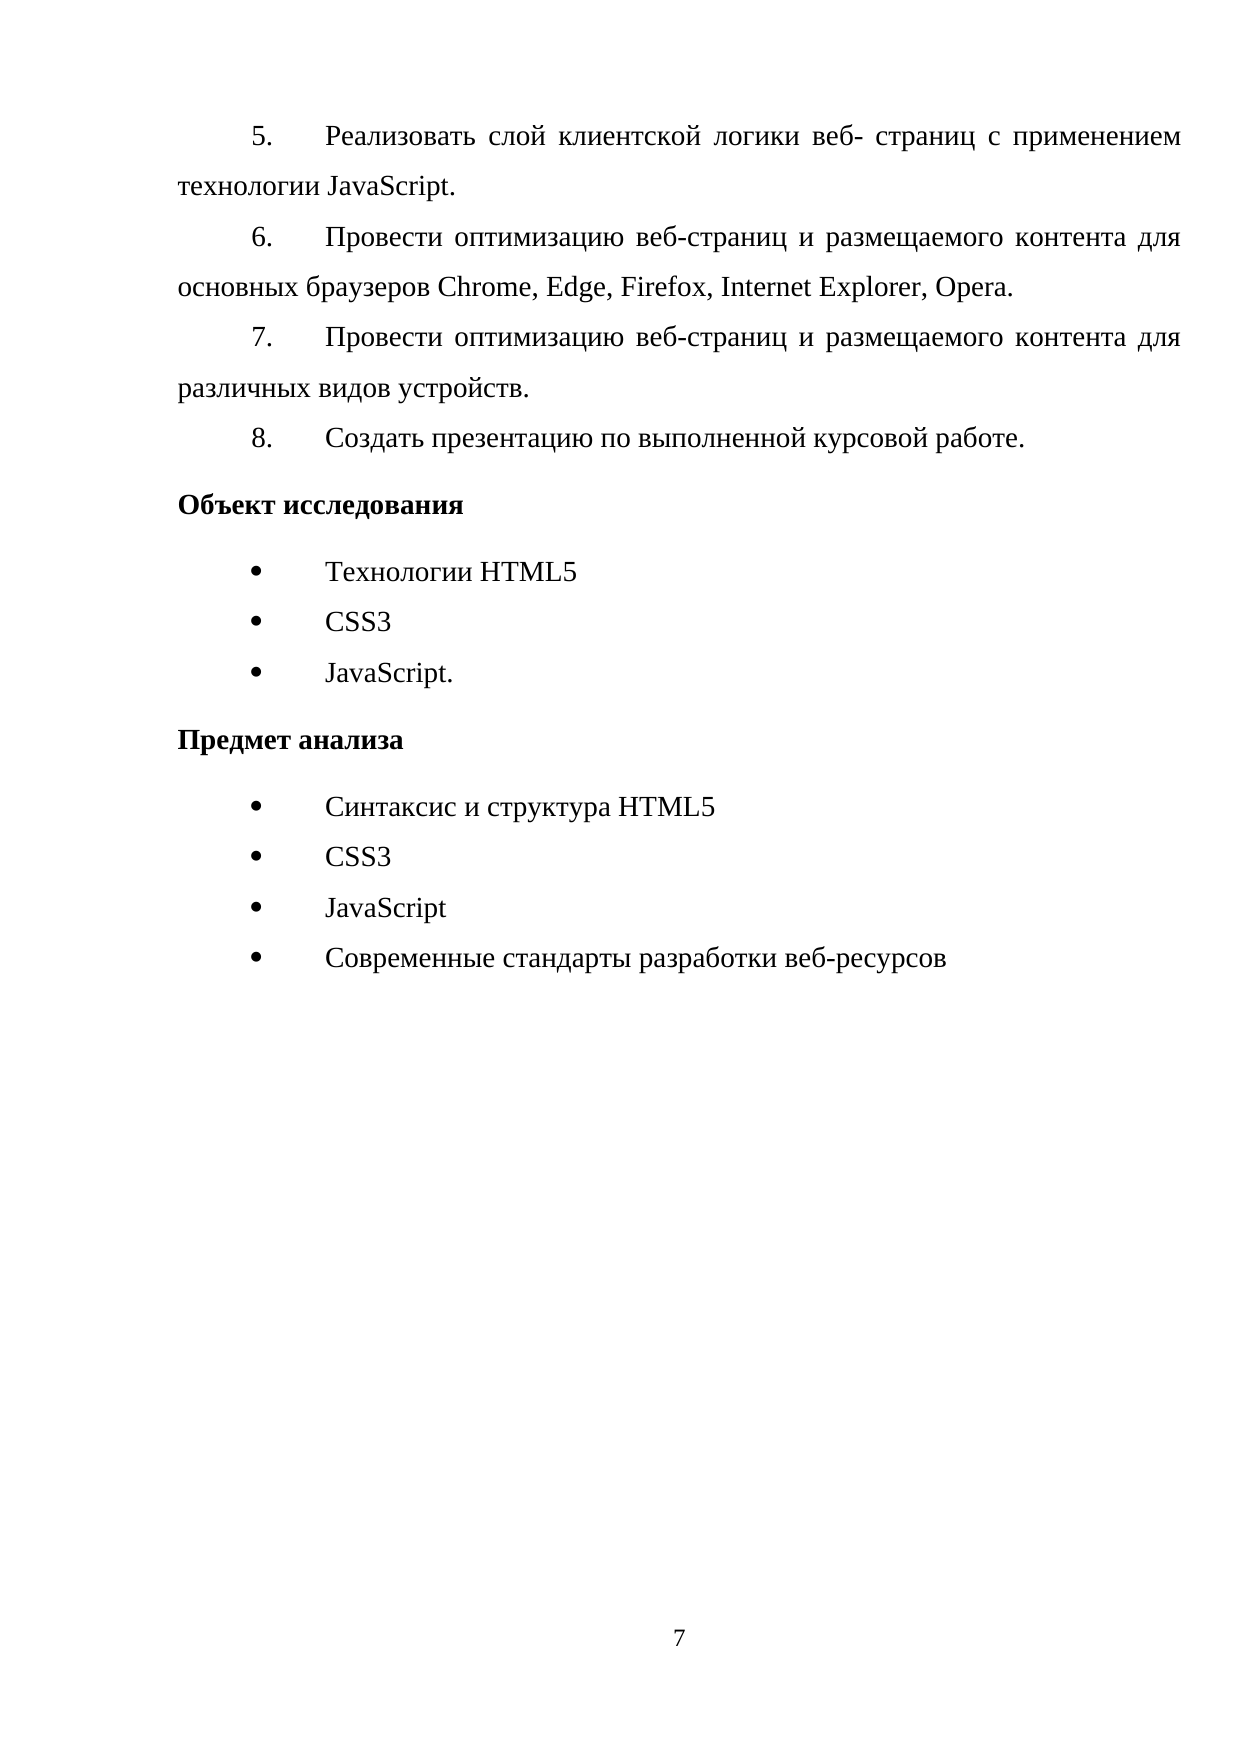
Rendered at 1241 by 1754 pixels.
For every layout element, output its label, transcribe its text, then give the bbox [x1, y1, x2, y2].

list Реализовать слой клиентской логики веб- страниц с применением технологии JavaScript. [177, 118, 1181, 202]
list Провести оптимизацию веб-страниц и размещаемого контента для основных браузеров Chrome, Edge, Firefox, Internet Explorer, Opera. [177, 219, 1181, 303]
list CSS3 [177, 604, 1181, 638]
list JavaScript [177, 890, 1181, 923]
list JavaScript. [177, 655, 1181, 688]
list Создать презентацию по выполненной курсовой работе. [177, 420, 1181, 453]
list Современные стандарты разработки веб-ресурсов [177, 940, 1181, 974]
list Синтаксис и структура HTML5 [177, 789, 1181, 822]
list Провести оптимизацию веб-страниц и размещаемого контента для различных видов устройств. [177, 319, 1181, 403]
list Технологии HTML5 [177, 554, 1181, 588]
text Предмет анализа [177, 722, 1181, 755]
list CSS3 [177, 839, 1181, 873]
text Объект исследования [177, 487, 1181, 521]
